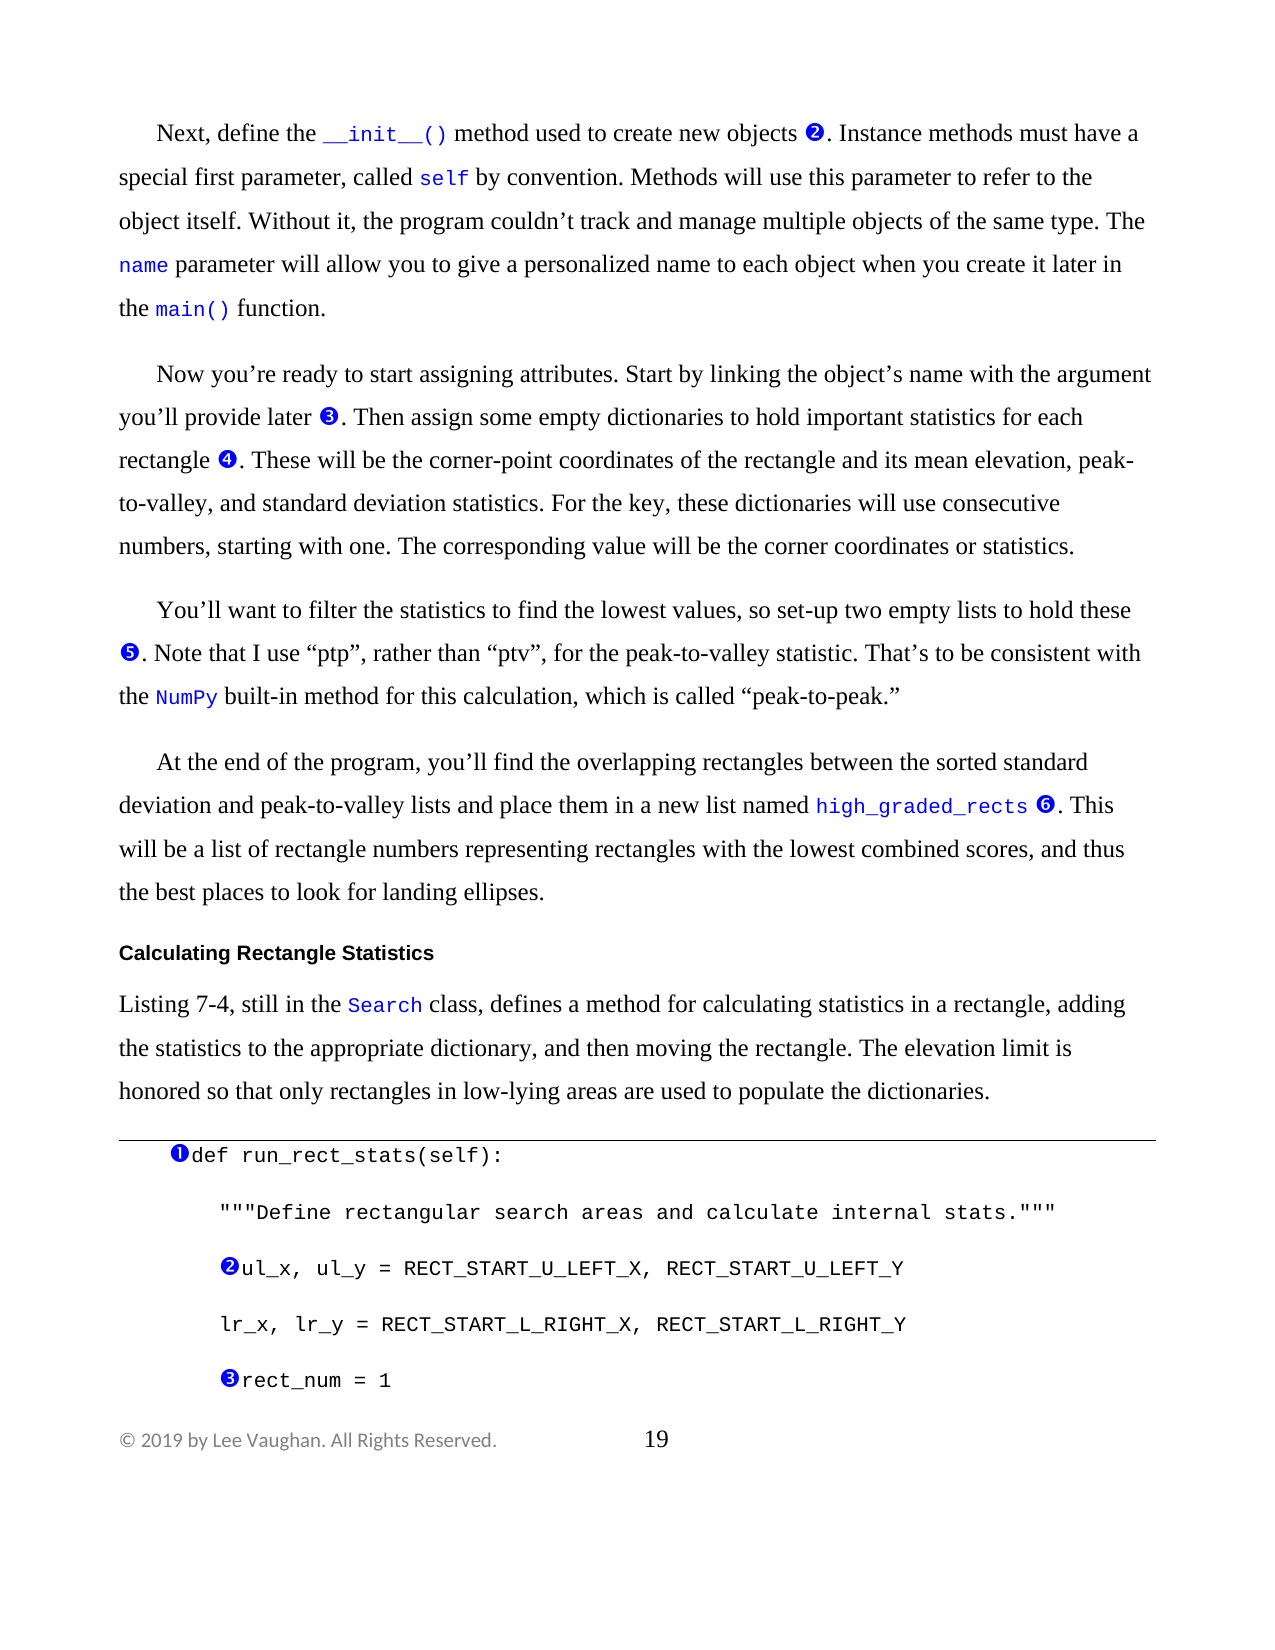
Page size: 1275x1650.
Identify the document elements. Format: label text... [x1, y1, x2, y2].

text Now you’re ready to start assigning attributes. Start by linking the object’s name with the argument you’ll provide later . Then assign some empty dictionaries to hold important statistics for each rectangle . These will be the corner-point coordinates of the rectangle and its mean elevation, peak-to-valley, and standard deviation statistics. For the key, these dictionaries will use consecutive numbers, starting with one. The corresponding value will be the corner coordinates or statistics. [118, 359, 1156, 560]
text At the end of the program, you’ll find the overlapping rectangles between the sorted standard deviation and peak-to-valley lists and place them in a new list named high_graded_rects . This will be a list of rectangle numbers representing rectangles with the lowest combined scores, and thus the best places to look for landing ellipses. [118, 747, 1156, 906]
text ul_x, ul_y = RECT_START_U_LEFT_X, RECT_START_U_LEFT_Y [118, 1258, 1156, 1282]
text Calculating Rectangle Statistics [118, 941, 1156, 965]
text """Define rectangular search areas and calculate internal stats.""" [118, 1202, 1156, 1225]
text lr_x, lr_y = RECT_START_L_RIGHT_X, RECT_START_L_RIGHT_Y [118, 1314, 1156, 1338]
text You’ll want to filter the statistics to find the lowest values, so set-up two empty lists to hold these . Note that I use “ptp”, rather than “ptv”, for the peak-to-valley statistic. That’s to be consistent with the NumPy built-in method for this calculation, which is called “peak-to-peak.” [118, 595, 1156, 711]
text rect_num = 1 [118, 1371, 1156, 1394]
text Next, define the __init__() method used to create new objects . Instance methods must have a special first parameter, called self by convention. Methods will use this parameter to refer to the object itself. Without it, the program couldn’t track and manage multiple objects of the same type. The name parameter will allow you to give a personalized name to each object when you create it later in the main() function. [118, 118, 1156, 323]
text def run_rect_stats(self): [118, 1141, 1156, 1169]
text Listing 7-4, still in the Search class, defines a method for calculating statistics in a rectangle, adding the statistics to the appropriate dictionary, and then moving the rectangle. The elevation limit is honored so that only rectangles in low-lying areas are used to populate the dictionaries. [118, 989, 1156, 1105]
